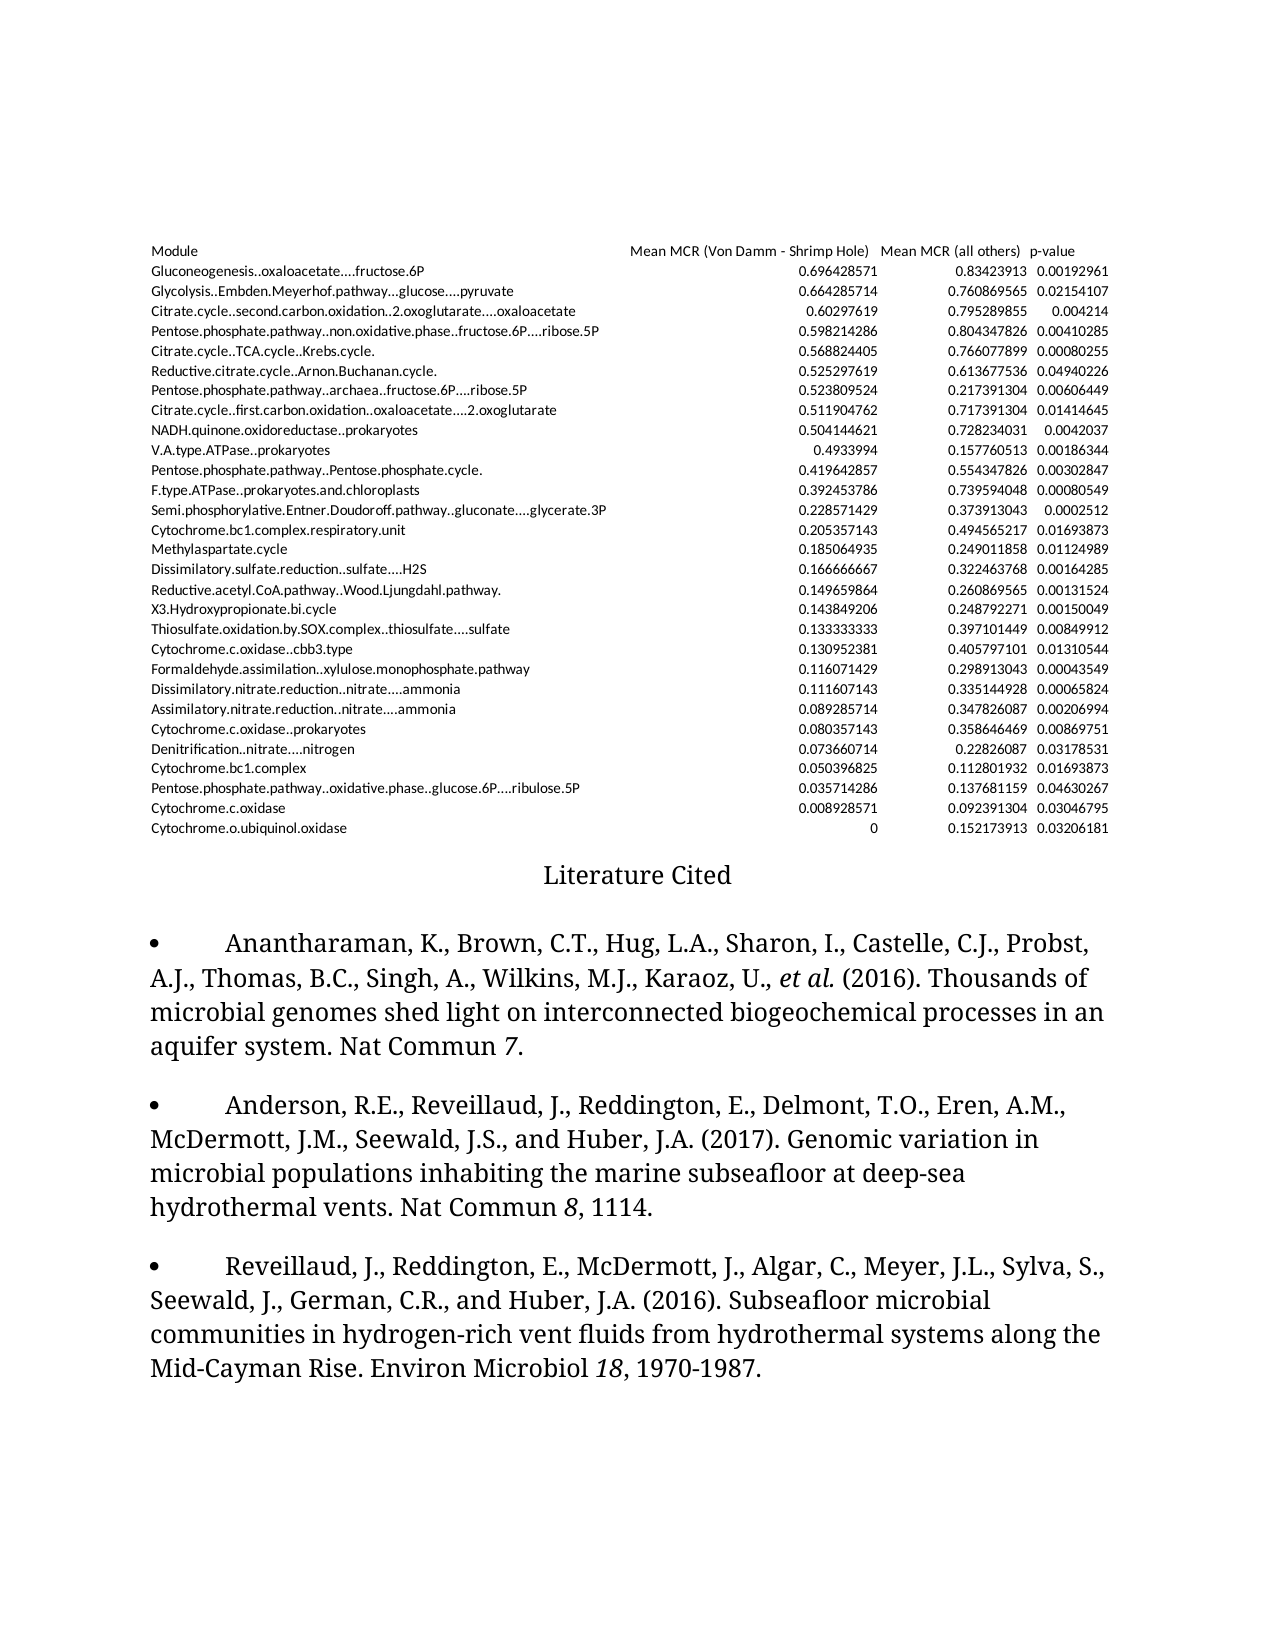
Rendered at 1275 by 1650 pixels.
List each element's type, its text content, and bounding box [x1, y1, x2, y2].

title Literature Cited [150, 858, 1125, 892]
text Anantharaman, K., Brown, C.T., Hug, L.A., Sharon, I., Castelle, C.J., Probst, A.J., Thomas, B.C., Singh, A., Wilkins, M.J., Karaoz, U., et al. (2016). Thousands of microbial genomes shed light on interconnected biogeochemical processes in an aquifer system. Nat Commun 7. [150, 926, 1125, 1062]
text Anderson, R.E., Reveillaud, J., Reddington, E., Delmont, T.O., Eren, A.M., McDermott, J.M., Seewald, J.S., and Huber, J.A. (2017). Genomic variation in microbial populations inhabiting the marine subseafloor at deep-sea hydrothermal vents. Nat Commun 8, 1114. [150, 1087, 1125, 1224]
text Reveillaud, J., Reddington, E., McDermott, J., Algar, C., Meyer, J.L., Sylva, S., Seewald, J., German, C.R., and Huber, J.A. (2016). Subseafloor microbial communities in hydrogen-rich vent fluids from hydrothermal systems along the Mid-Cayman Rise. Environ Microbiol 18, 1970-1987. [150, 1249, 1125, 1385]
